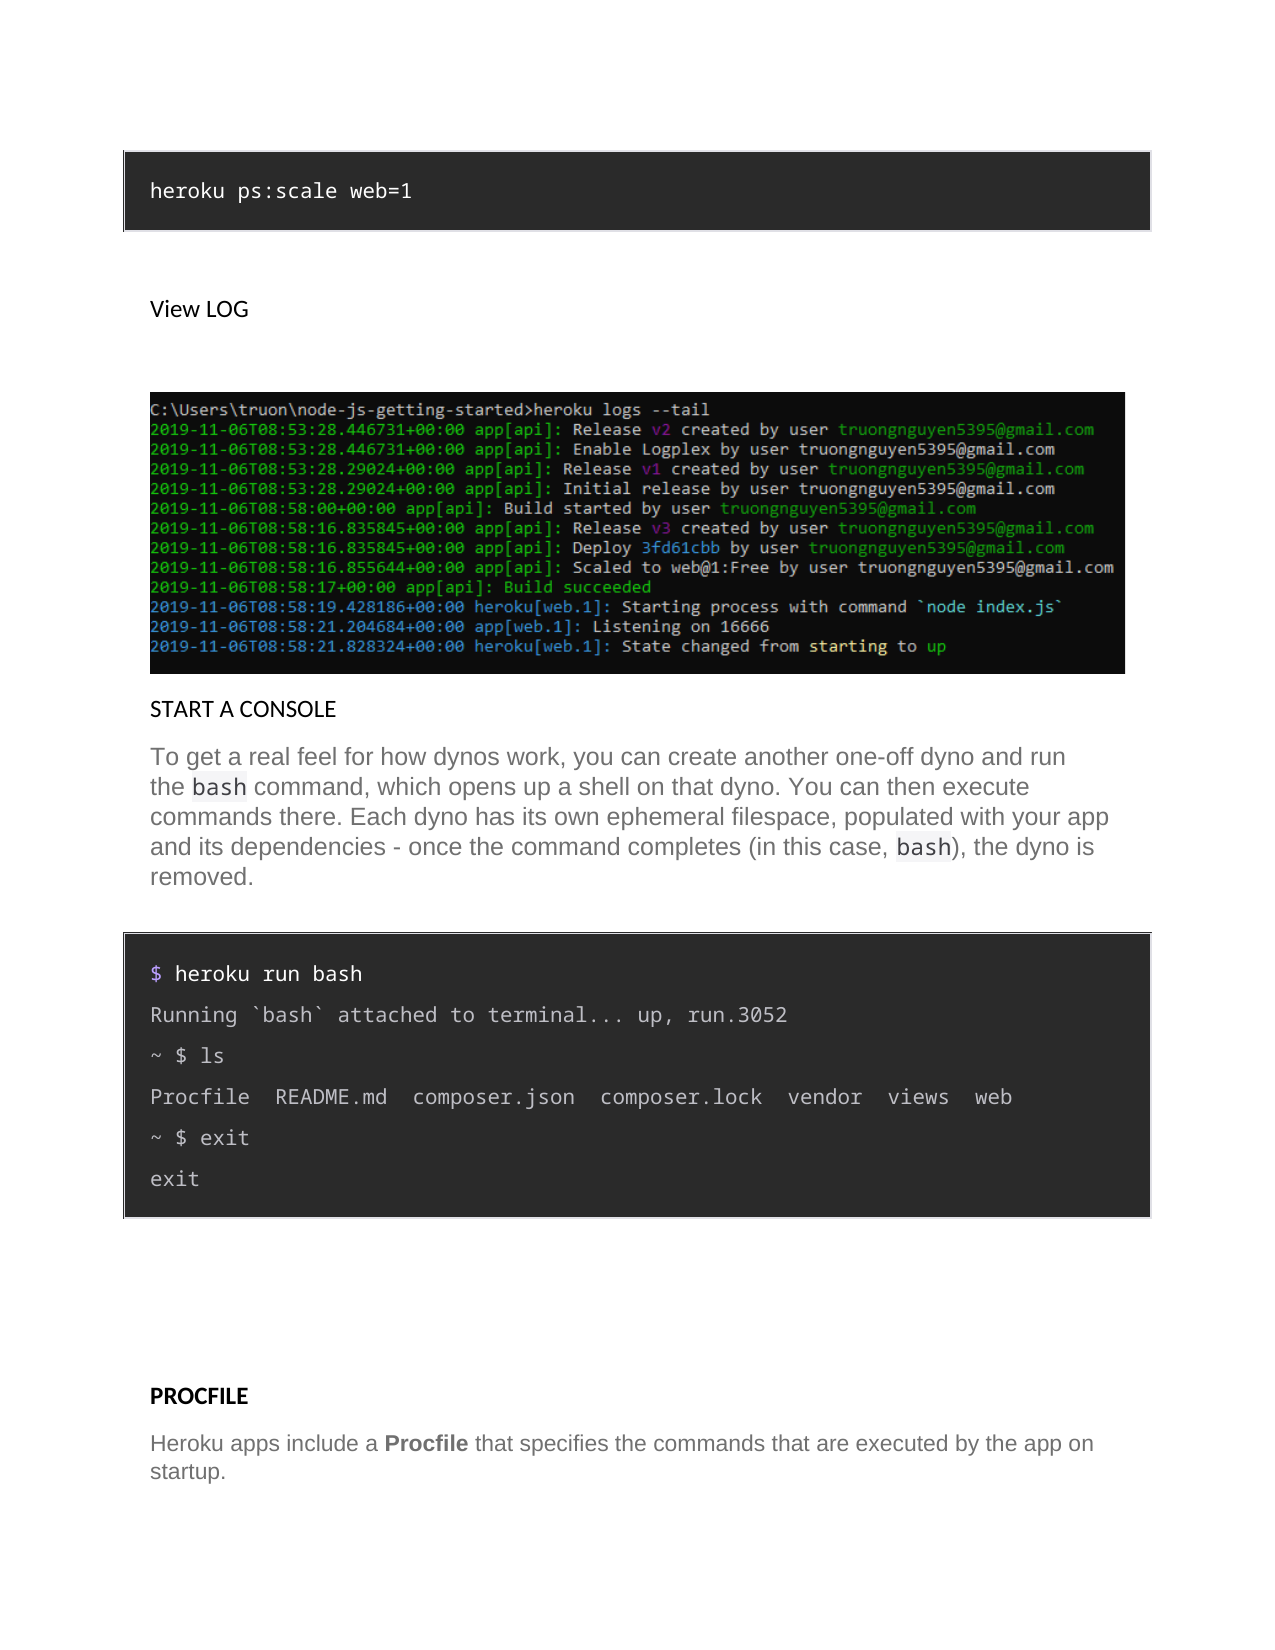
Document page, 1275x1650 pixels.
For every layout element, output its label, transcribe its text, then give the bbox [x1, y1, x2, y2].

text $ heroku run bash [125, 934, 1150, 973]
text Running `bash` attached to terminal... up, run.3052 [125, 973, 1150, 1014]
picture [150, 392, 1125, 674]
text heroku ps:scale web=1 [125, 152, 1150, 230]
text View LOG [150, 294, 1125, 324]
text exit [125, 1137, 1150, 1217]
text START A CONSOLE [150, 693, 1125, 723]
text PROCFILE [150, 1380, 1125, 1410]
text To get a real feel for how dynos work, you can create another one-off dyno and run the bash command, which opens up a shell on that dyno. You can then execute commands there. Each dyno has its own ephemeral filespace, populated with your app and its dependencies - once the command completes (in this case, bash), the dyno is removed. [150, 742, 1125, 891]
text Procfile README.md composer.json composer.lock vendor views web [125, 1055, 1150, 1096]
text ~ $ ls [125, 1014, 1150, 1055]
text Heroku apps include a Procfile that specifies the commands that are executed by the app on startup. [150, 1429, 1125, 1484]
text ~ $ exit [125, 1096, 1150, 1137]
